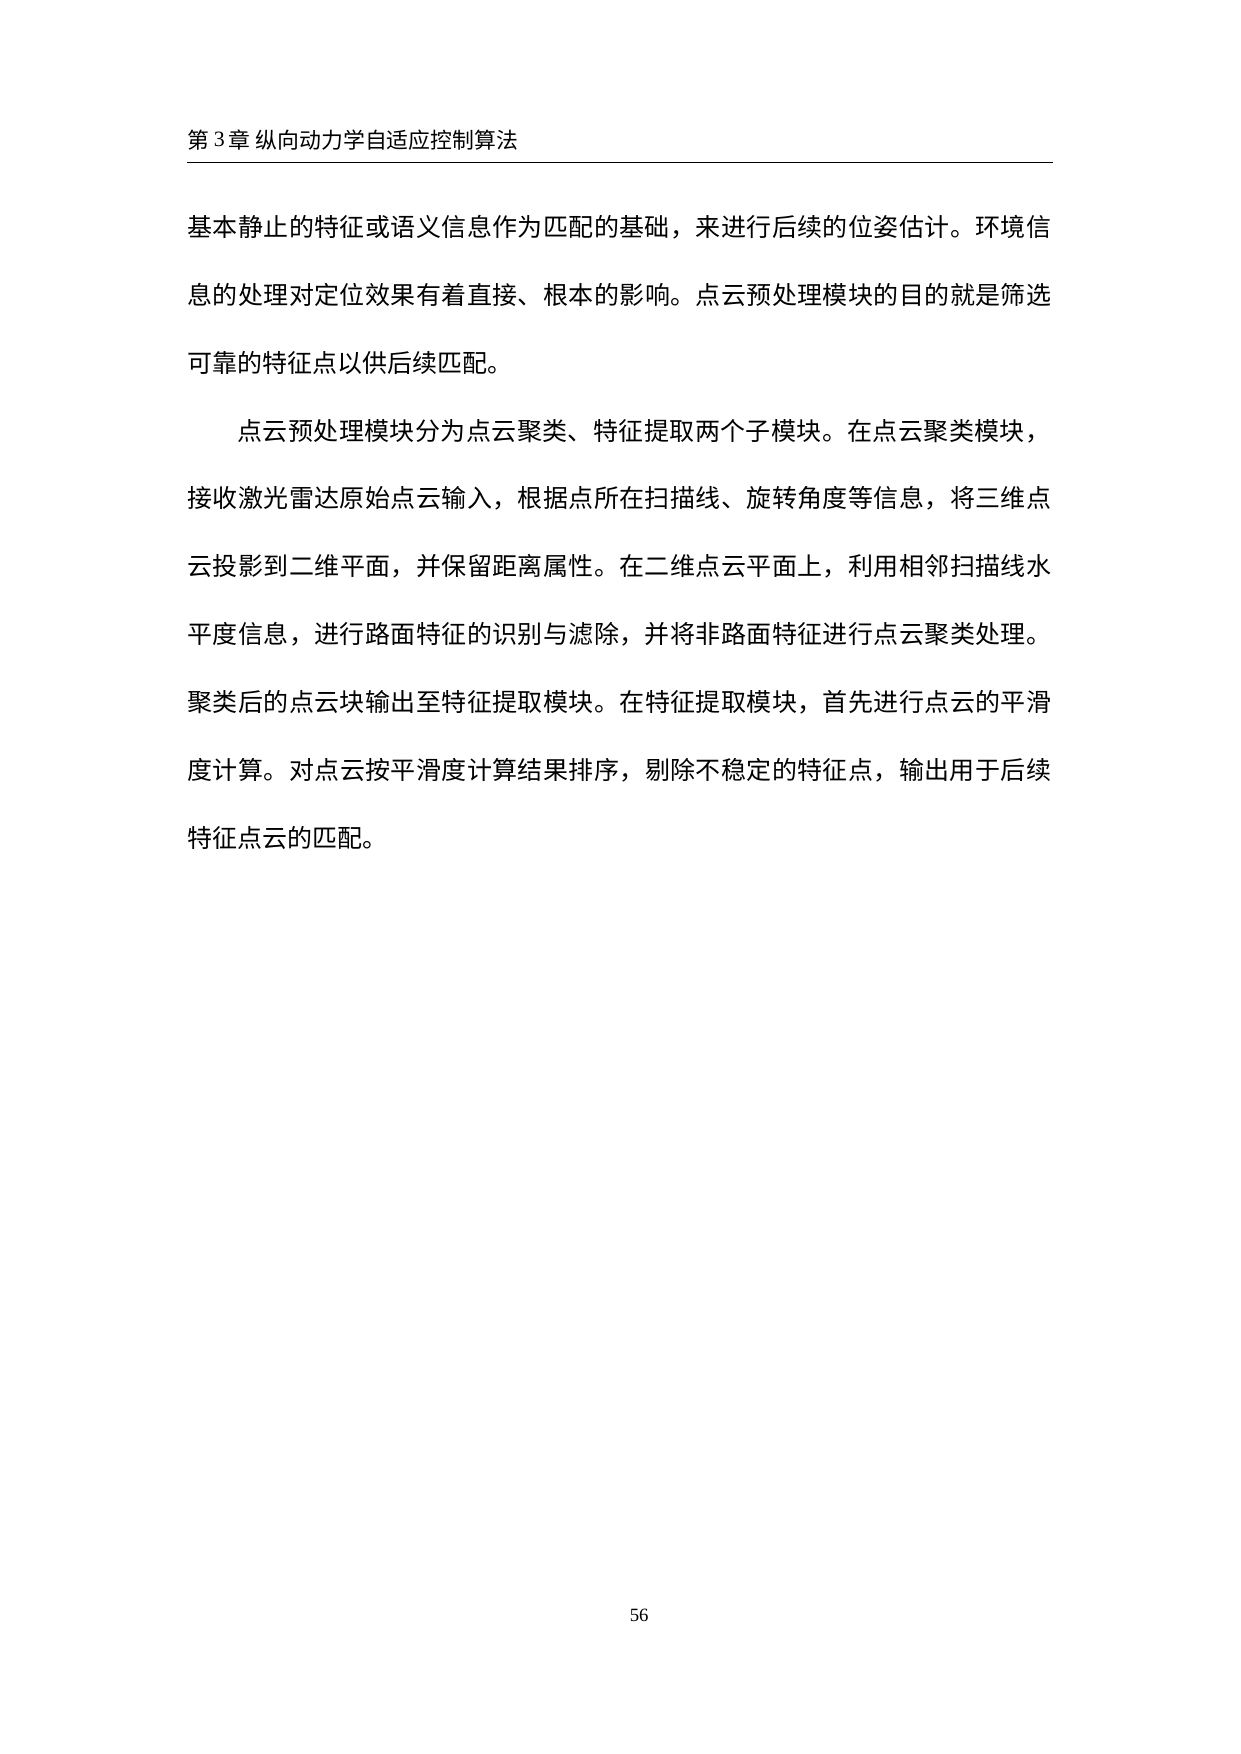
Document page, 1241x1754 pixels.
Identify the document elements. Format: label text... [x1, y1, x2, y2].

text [187, 191, 1053, 395]
text 点云预处理模块分为点云聚类、特征提取两个子模块。在点云聚类模块，接收激光雷达原始点云输入，根据点所在扫描线、旋转角度等信息，将三维点云投影到二维平面，并保留距离属性。在二维点云平面上，利用相邻扫描线水平度信息，进行路面特征的识别与滤除，并将非路面特征进行点云聚类处理。聚类后的点云块输出至特征提取模块。在特征提取模块，首先进行点云的平滑度计算。对点云按平滑度计算结果排序，剔除不稳定的特征点，输出用于后续特征点云的匹配。 [187, 395, 1053, 871]
